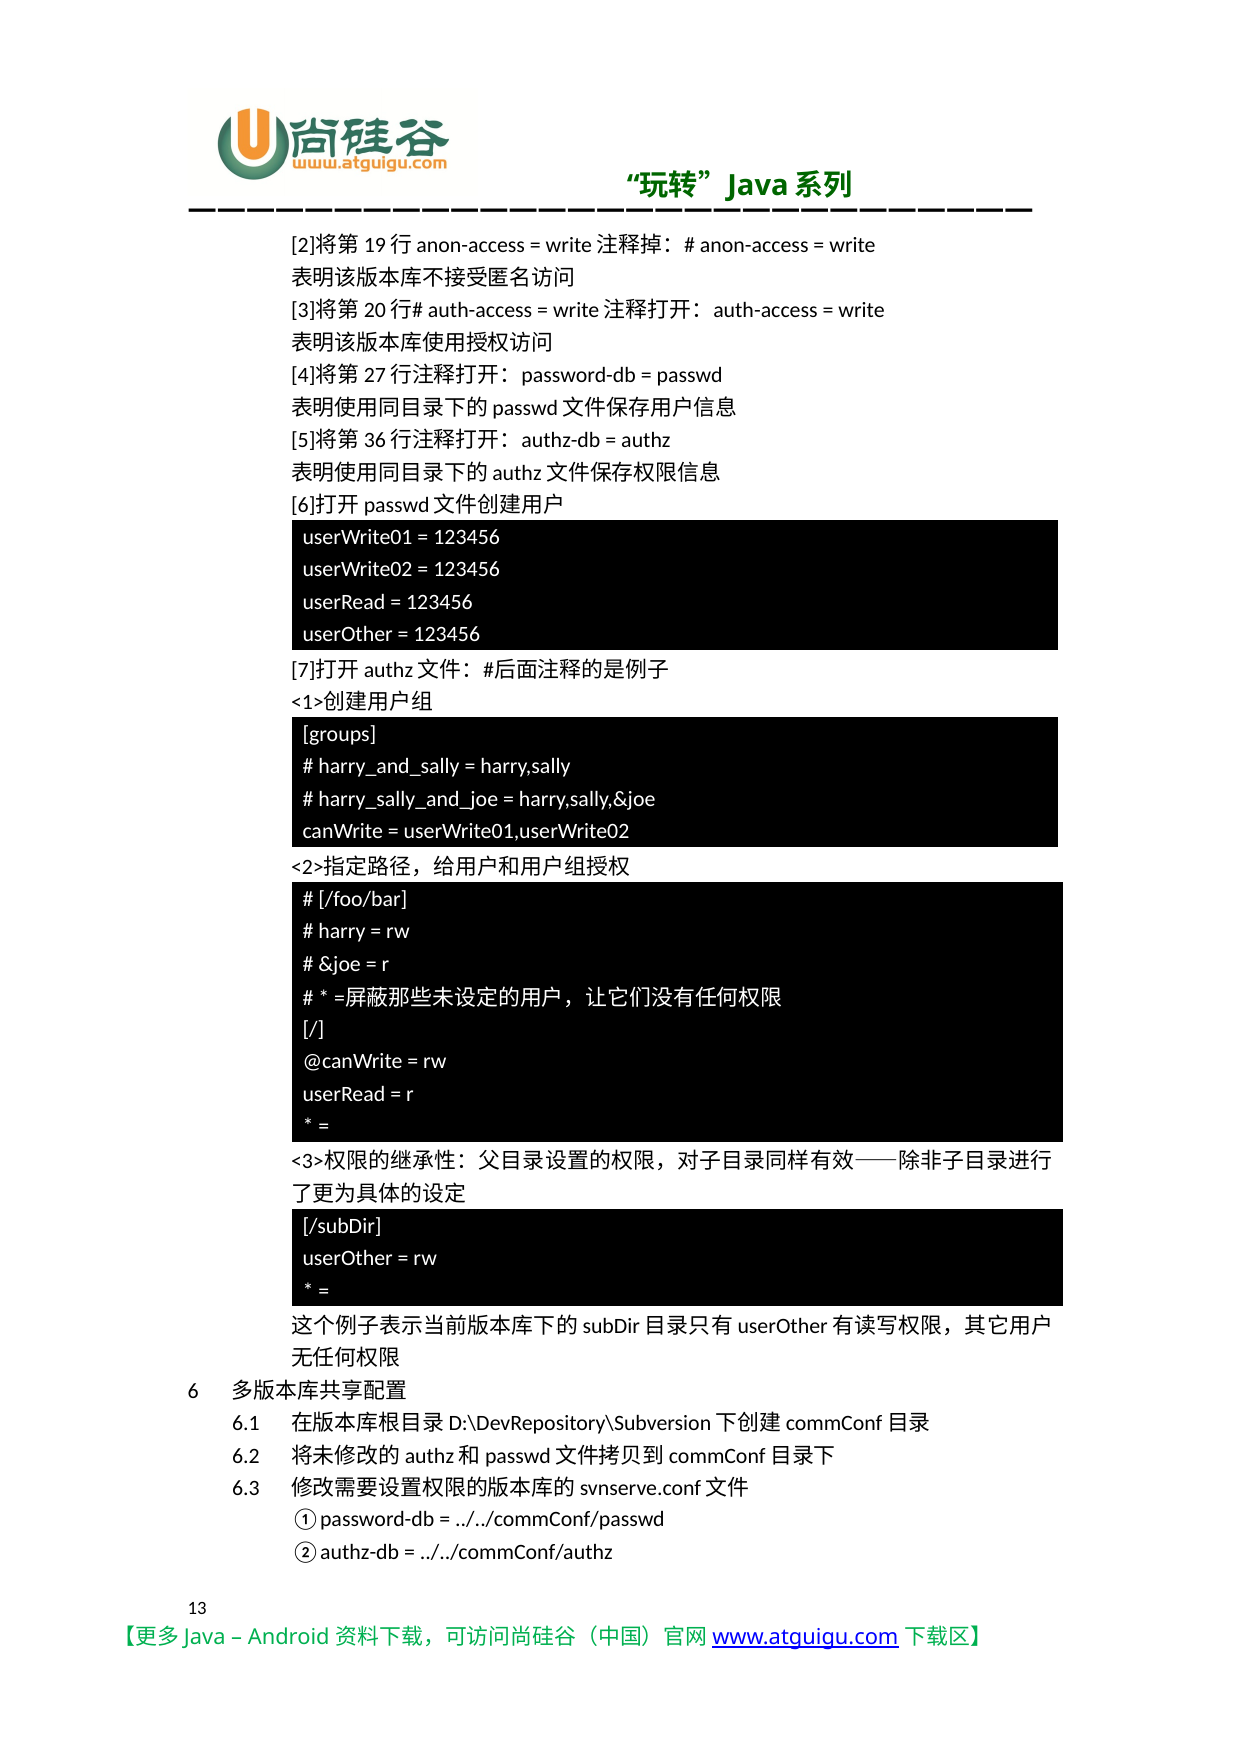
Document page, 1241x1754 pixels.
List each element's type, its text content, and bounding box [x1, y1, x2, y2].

list <2>指定路径，给用户和用户组授权 [291, 848, 1053, 881]
list 表明使用同目录下的authz文件保存权限信息 [291, 454, 1053, 487]
list 修改需要设置权限的版本库的svnserve.conf文件 [232, 1470, 1053, 1502]
list 多版本库共享配置 [187, 1372, 1053, 1405]
list 将未修改的authz和passwd文件拷贝到commConf目录下 [232, 1437, 1053, 1470]
list ②authz-db = ../../commConf/authz [291, 1535, 1053, 1567]
list [2]将第19行anon-access = write注释掉：# anon-access = write [291, 227, 1053, 259]
list 这个例子表示当前版本库下的subDir目录只有userOther有读写权限，其它用户无任何权限 [291, 1308, 1053, 1372]
list [7]打开authz文件：#后面注释的是例子 [291, 651, 1053, 684]
picture [187, 88, 479, 196]
list ①password-db = ../../commConf/passwd [291, 1502, 1053, 1535]
list [5]将第36行注释打开：authz-db = authz [291, 422, 1053, 454]
list 表明该版本库不接受匿名访问 [291, 259, 1053, 292]
list 表明使用同目录下的passwd文件保存用户信息 [291, 389, 1053, 422]
list 表明该版本库使用授权访问 [291, 324, 1053, 357]
list [6]打开passwd文件创建用户 [291, 487, 1053, 519]
table_header # [/foo/bar] # harry = rw # &joe = r # * =屏蔽那些未设定的用户，让它们没有任何权限 [/] @canWrite = rw userRead = r * = [292, 882, 1063, 1142]
list [4]将第27行注释打开：password-db = passwd [291, 357, 1053, 389]
list <3>权限的继承性：父目录设置的权限，对子目录同样有效——除非子目录进行了更为具体的设定 [291, 1143, 1053, 1208]
list 在版本库根目录D:\DevRepository\Subversion下创建commConf目录 [232, 1405, 1053, 1437]
table_header [groups] # harry_and_sally = harry,sally # harry_sally_and_joe = harry,sally,&joe canWrite = userWrite01,userWrite02 [292, 717, 1058, 847]
list <1>创建用户组 [291, 684, 1053, 716]
table_header [/subDir] userOther = rw * = [292, 1209, 1063, 1306]
table_header userWrite01 = 123456 userWrite02 = 123456 userRead = 123456 userOther = 123456 [292, 520, 1058, 650]
list [3]将第20行# auth-access = write注释打开：auth-access = write [291, 292, 1053, 324]
